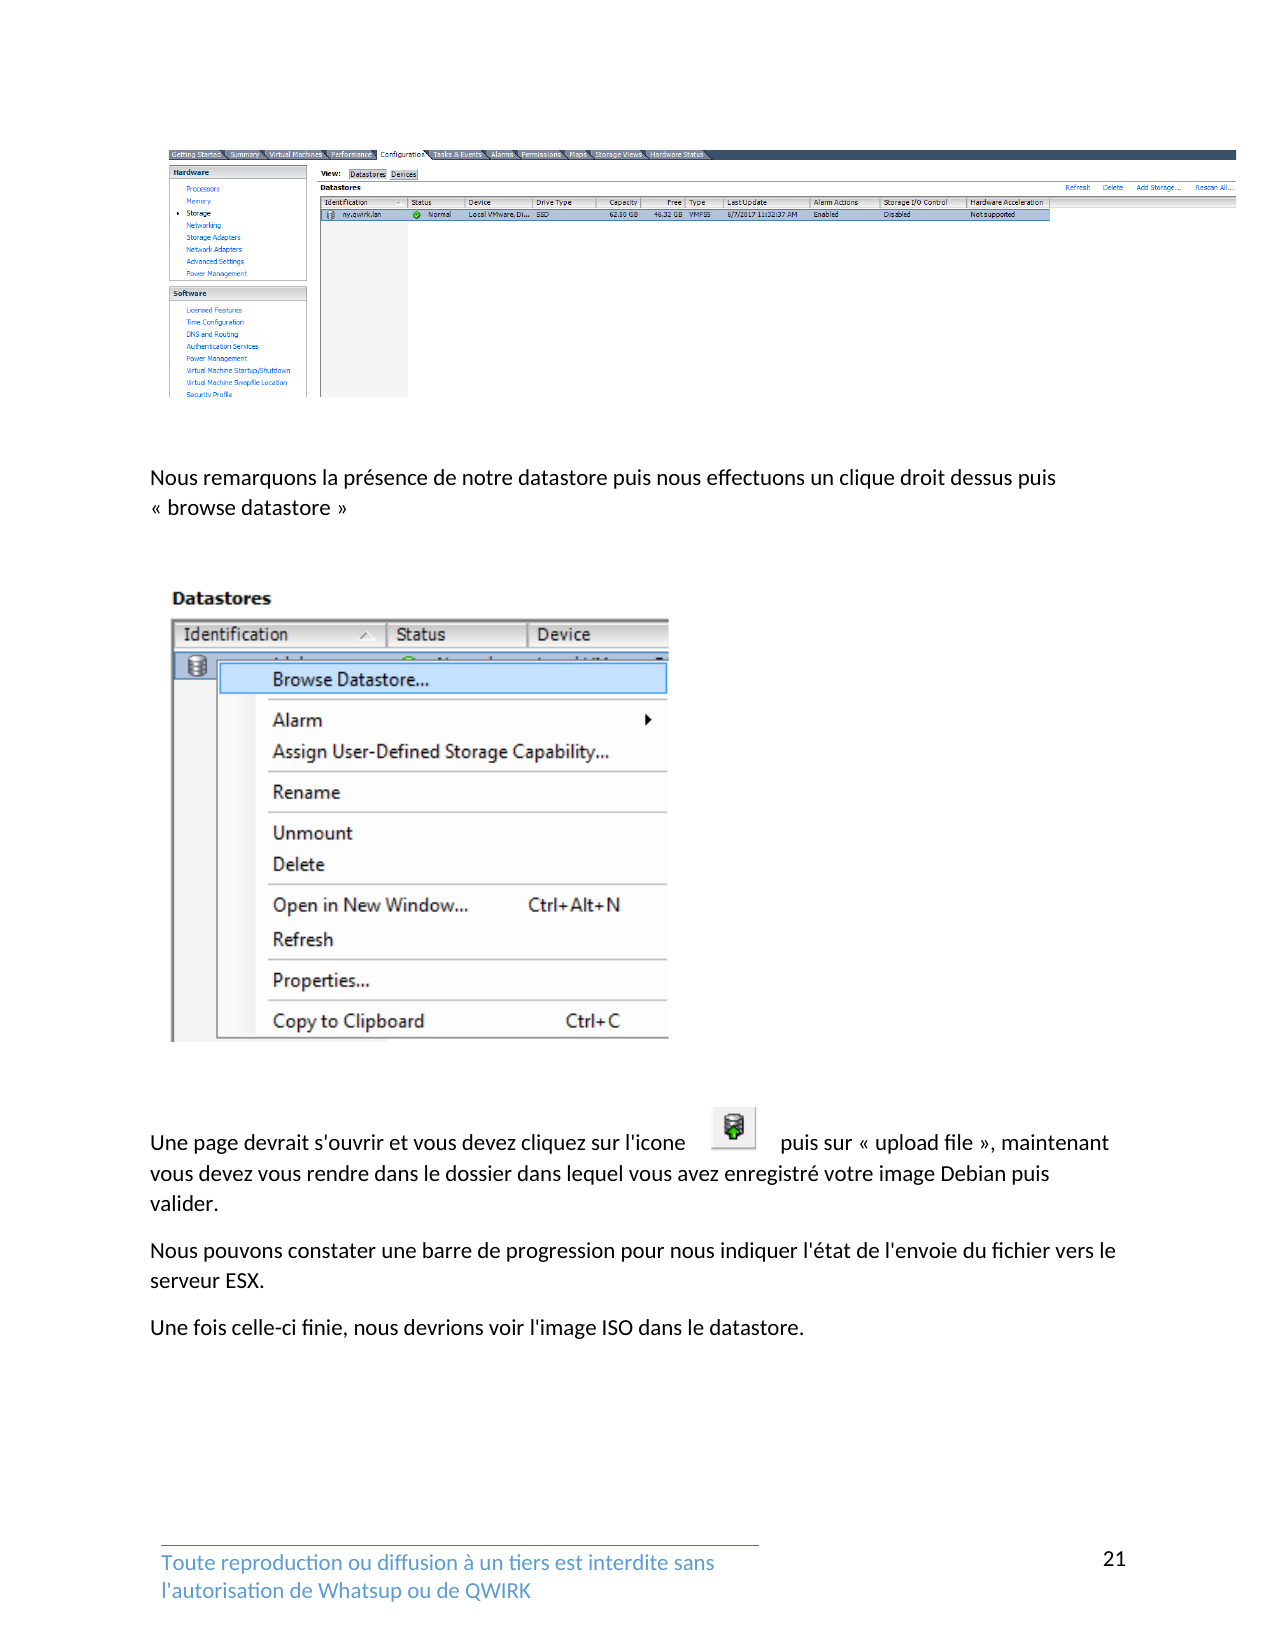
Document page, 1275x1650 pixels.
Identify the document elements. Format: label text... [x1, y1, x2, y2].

text Nous pouvons constater une barre de progression pour nous indiquer l'état de l'envoie du fichier vers le serveur ESX. [150, 1236, 1125, 1294]
text Nous remarquons la présence de notre datastore puis nous effectuons un clique droit dessus puis « browse datastore » [150, 463, 1125, 521]
text Une fois celle-ci finie, nous devrions voir l'image ISO dans le datastore. [150, 1313, 1125, 1341]
text Une page devrait s'ouvrir et vous devez cliquez sur l'icone puis sur « upload file », maintenant vous devez vous rendre dans le dossier dans lequel vous avez enregistré votre image Debian puis valider. [150, 1107, 1125, 1217]
